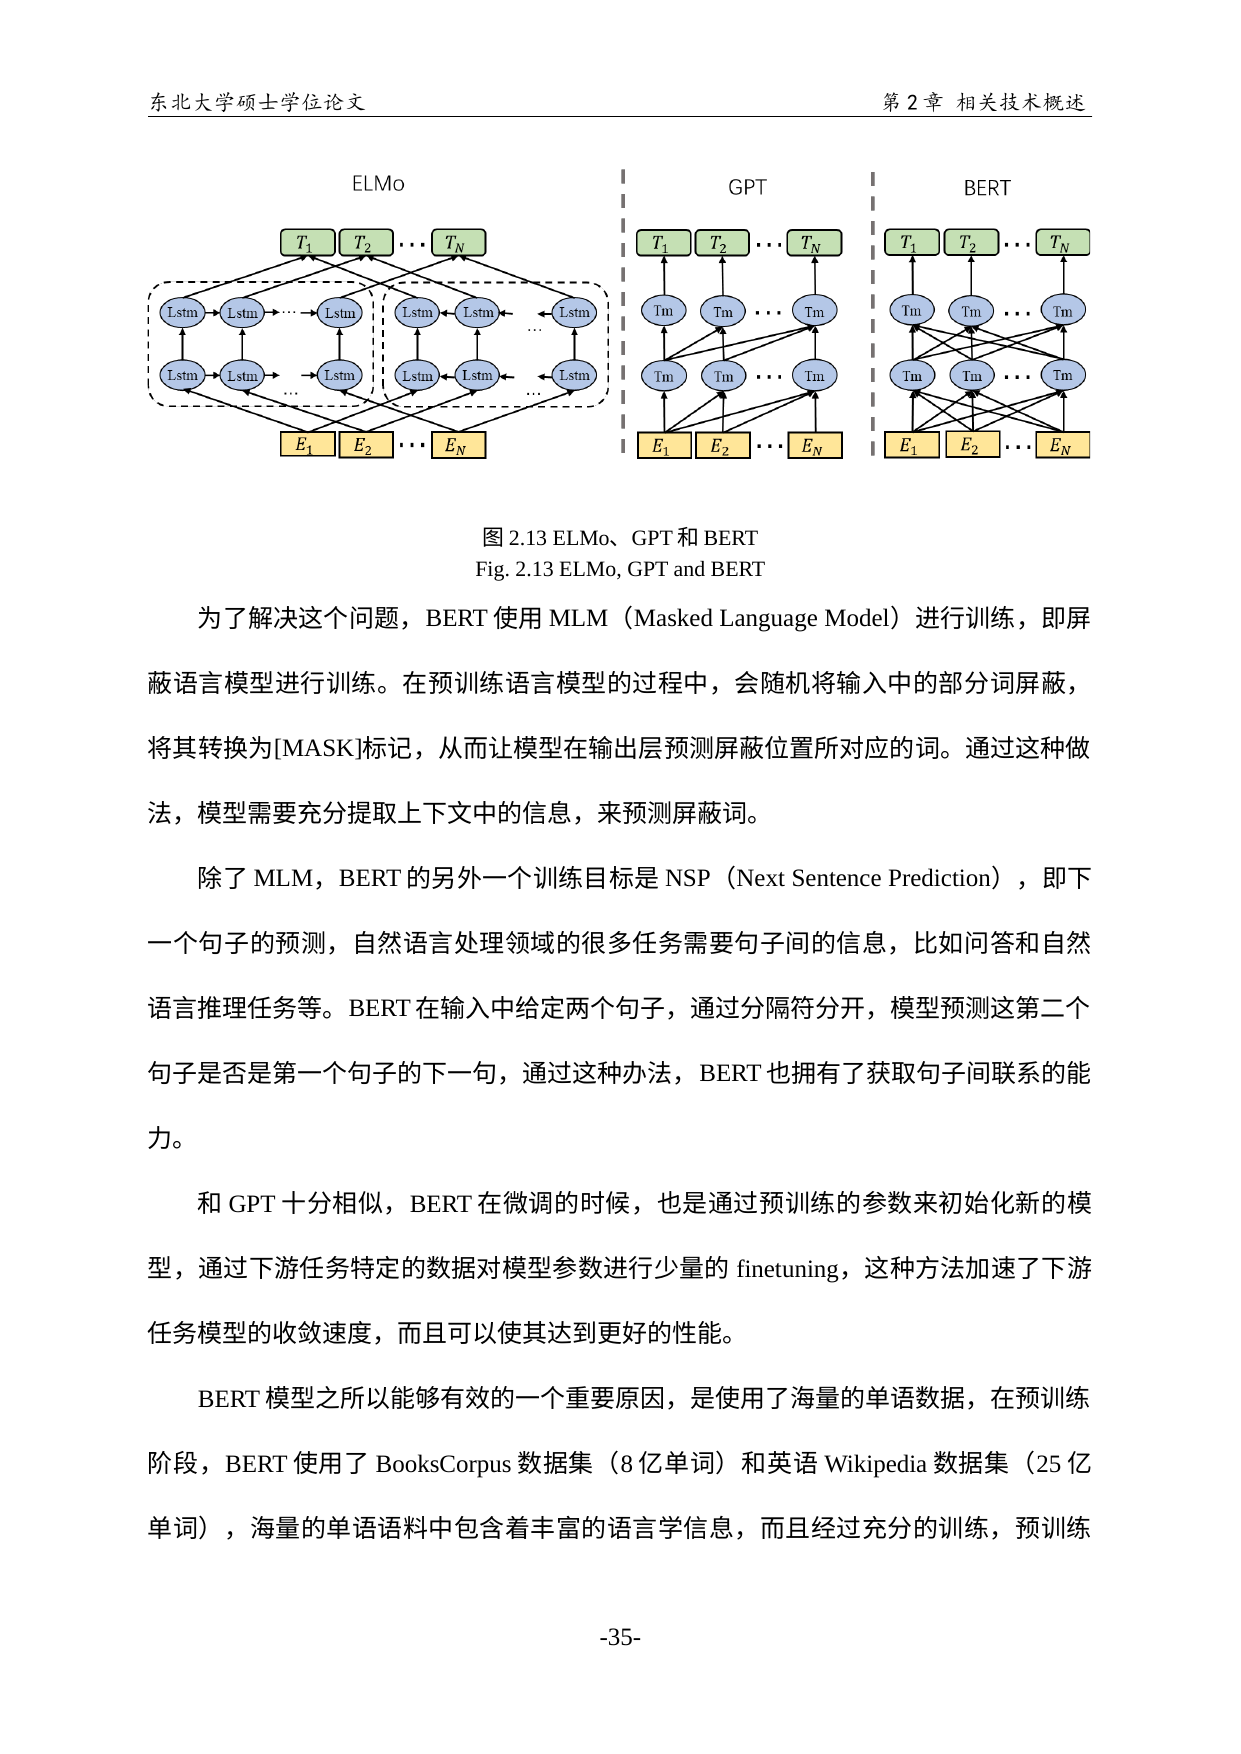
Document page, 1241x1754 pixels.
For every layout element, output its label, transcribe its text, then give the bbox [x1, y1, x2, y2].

text 为了解决这个问题，BERT使用MLM（Masked Language Model）进行训练，即屏蔽语言模型进行训练。在预训练语言模型的过程中，会随机将输入中的部分词屏蔽，将其转换为[MASK]标记，从而让模型在输出层预测屏蔽位置所对应的词。通过这种做法，模型需要充分提取上下文中的信息，来预测屏蔽词。 [148, 584, 1092, 844]
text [148, 1364, 1092, 1559]
picture [147, 162, 1091, 499]
text 和GPT十分相似，BERT在微调的时候，也是通过预训练的参数来初始化新的模型，通过下游任务特定的数据对模型参数进行少量的finetuning，这种方法加速了下游任务模型的收敛速度，而且可以使其达到更好的性能。 [148, 1169, 1092, 1364]
text Fig. 2.13 ELMo, GPT and BERT [148, 552, 1092, 584]
text 图2.13 ELMo、GPT和BERT [148, 519, 1092, 552]
text 除了MLM，BERT的另外一个训练目标是NSP（Next Sentence Prediction），即下一个句子的预测，自然语言处理领域的很多任务需要句子间的信息，比如问答和自然语言推理任务等。BERT在输入中给定两个句子，通过分隔符分开，模型预测这第二个句子是否是第一个句子的下一句，通过这种办法，BERT也拥有了获取句子间联系的能力。 [148, 844, 1092, 1169]
